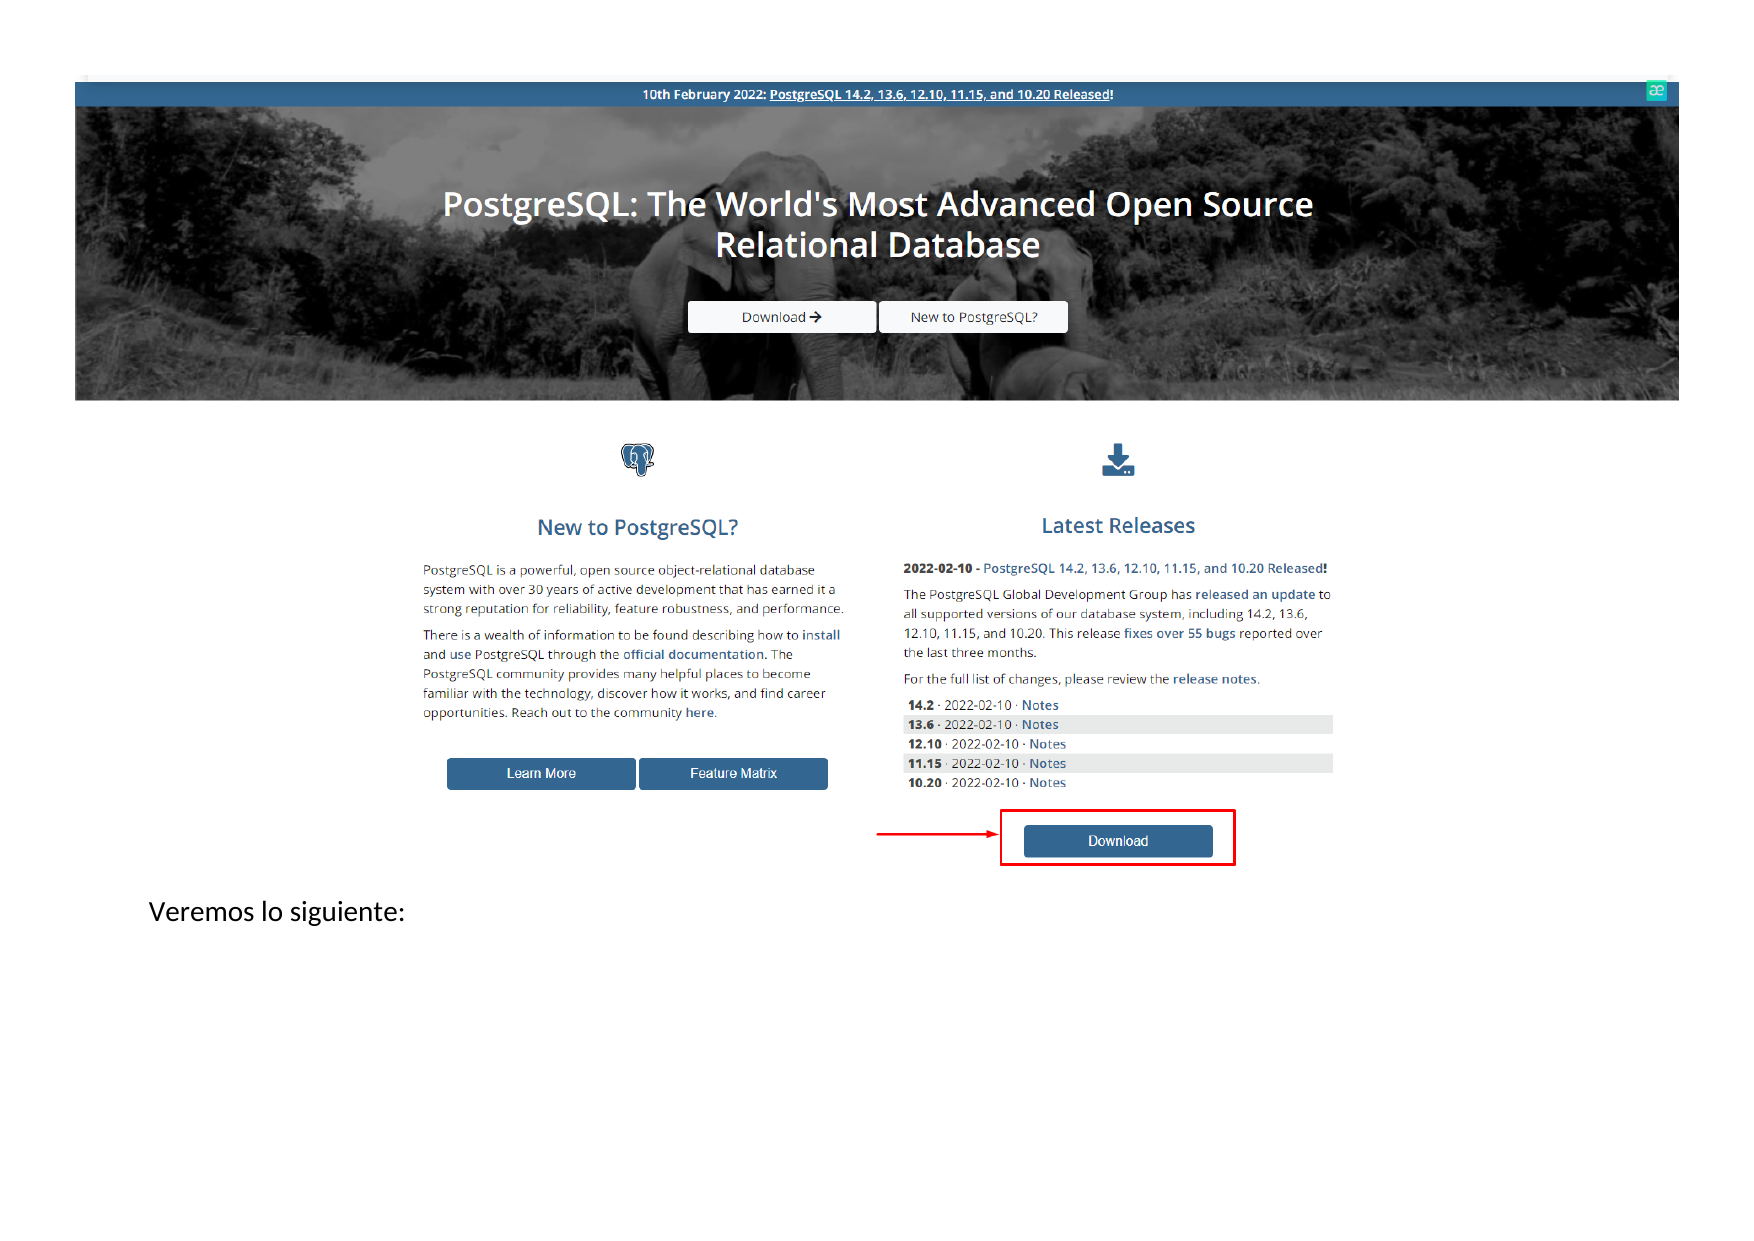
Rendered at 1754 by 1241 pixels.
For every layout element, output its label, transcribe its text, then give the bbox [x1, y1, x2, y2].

text Veremos lo siguiente: [149, 893, 1679, 928]
picture [75, 75, 1679, 868]
